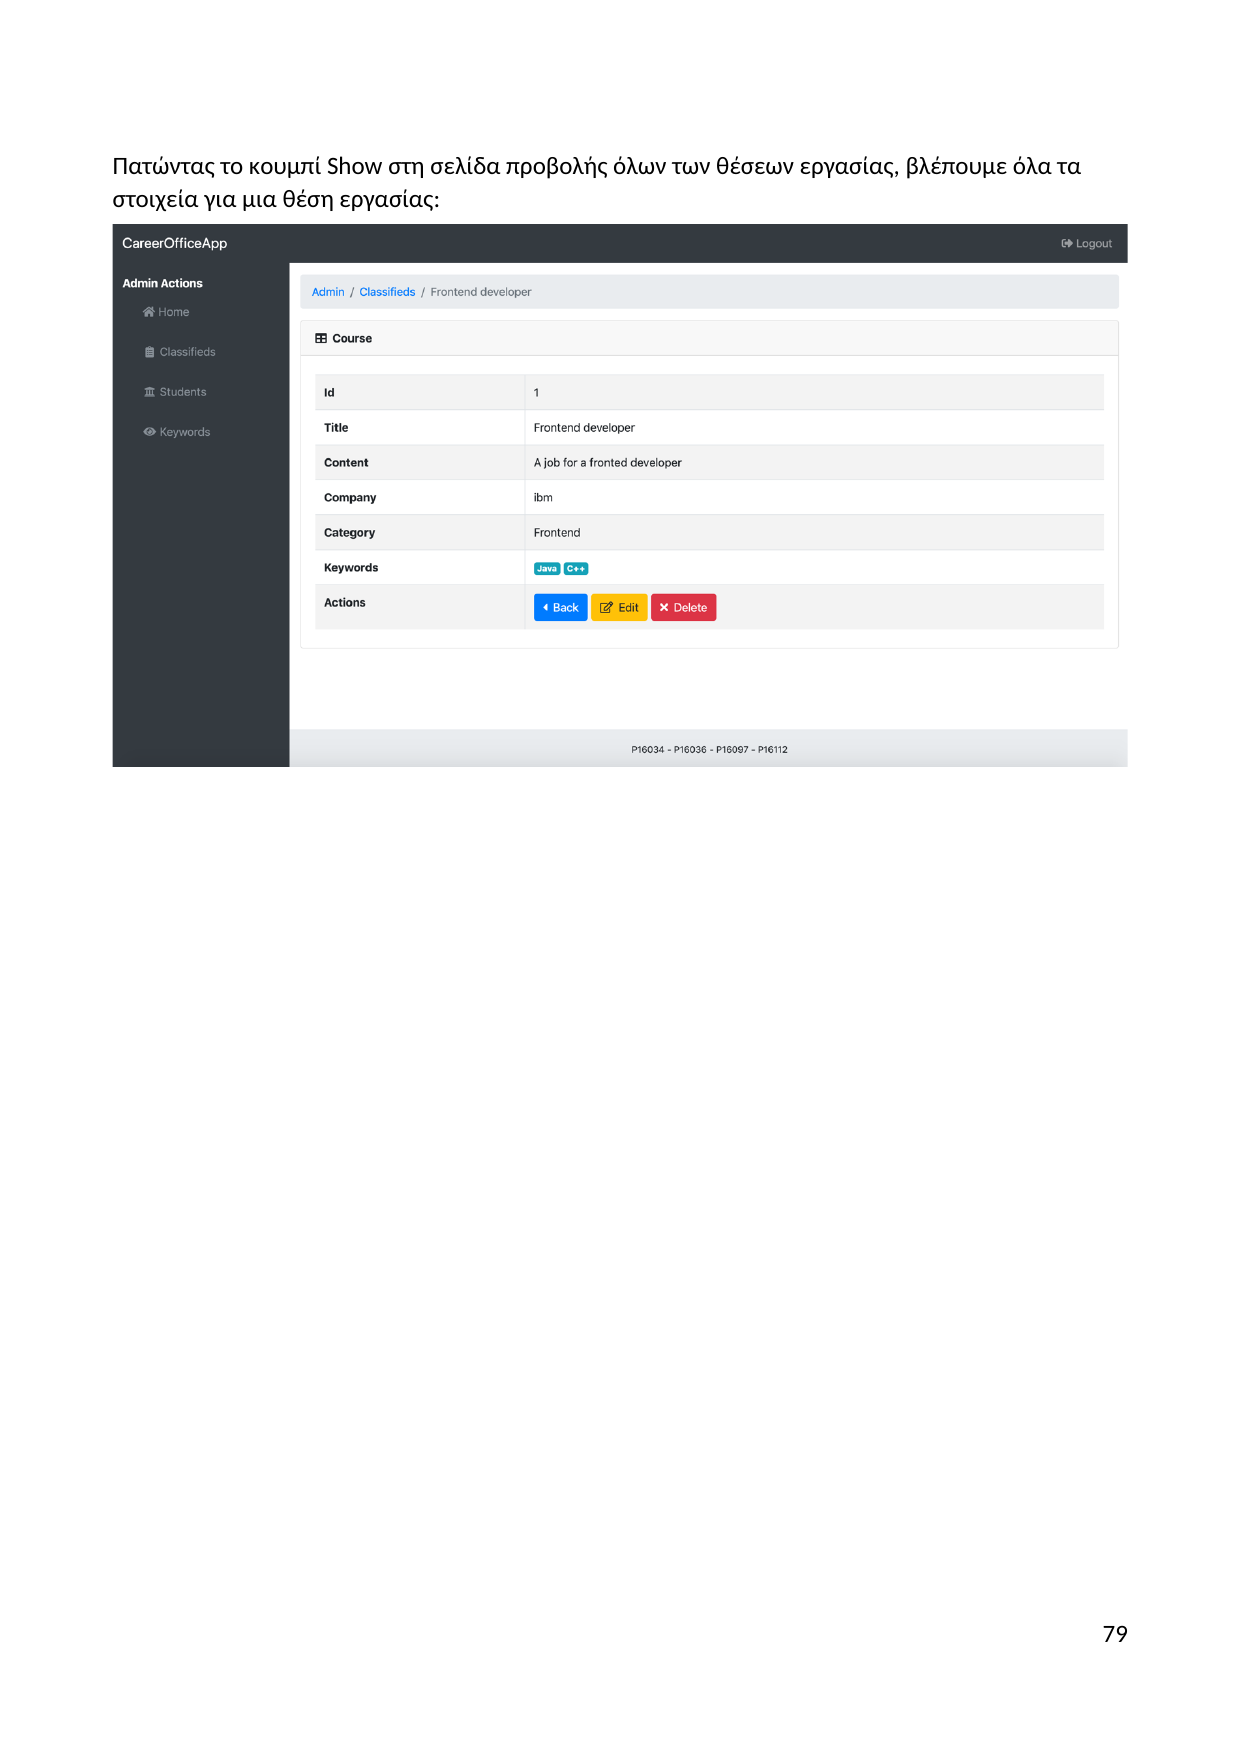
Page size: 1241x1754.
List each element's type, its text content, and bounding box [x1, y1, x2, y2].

picture [112, 224, 1128, 767]
text Πατώντας το κουμπί Show στη σελίδα προβολής όλων των θέσεων εργασίας, βλέπουμε όλα τα στοιχεία για μια θέση εργασίας: [112, 150, 1128, 213]
